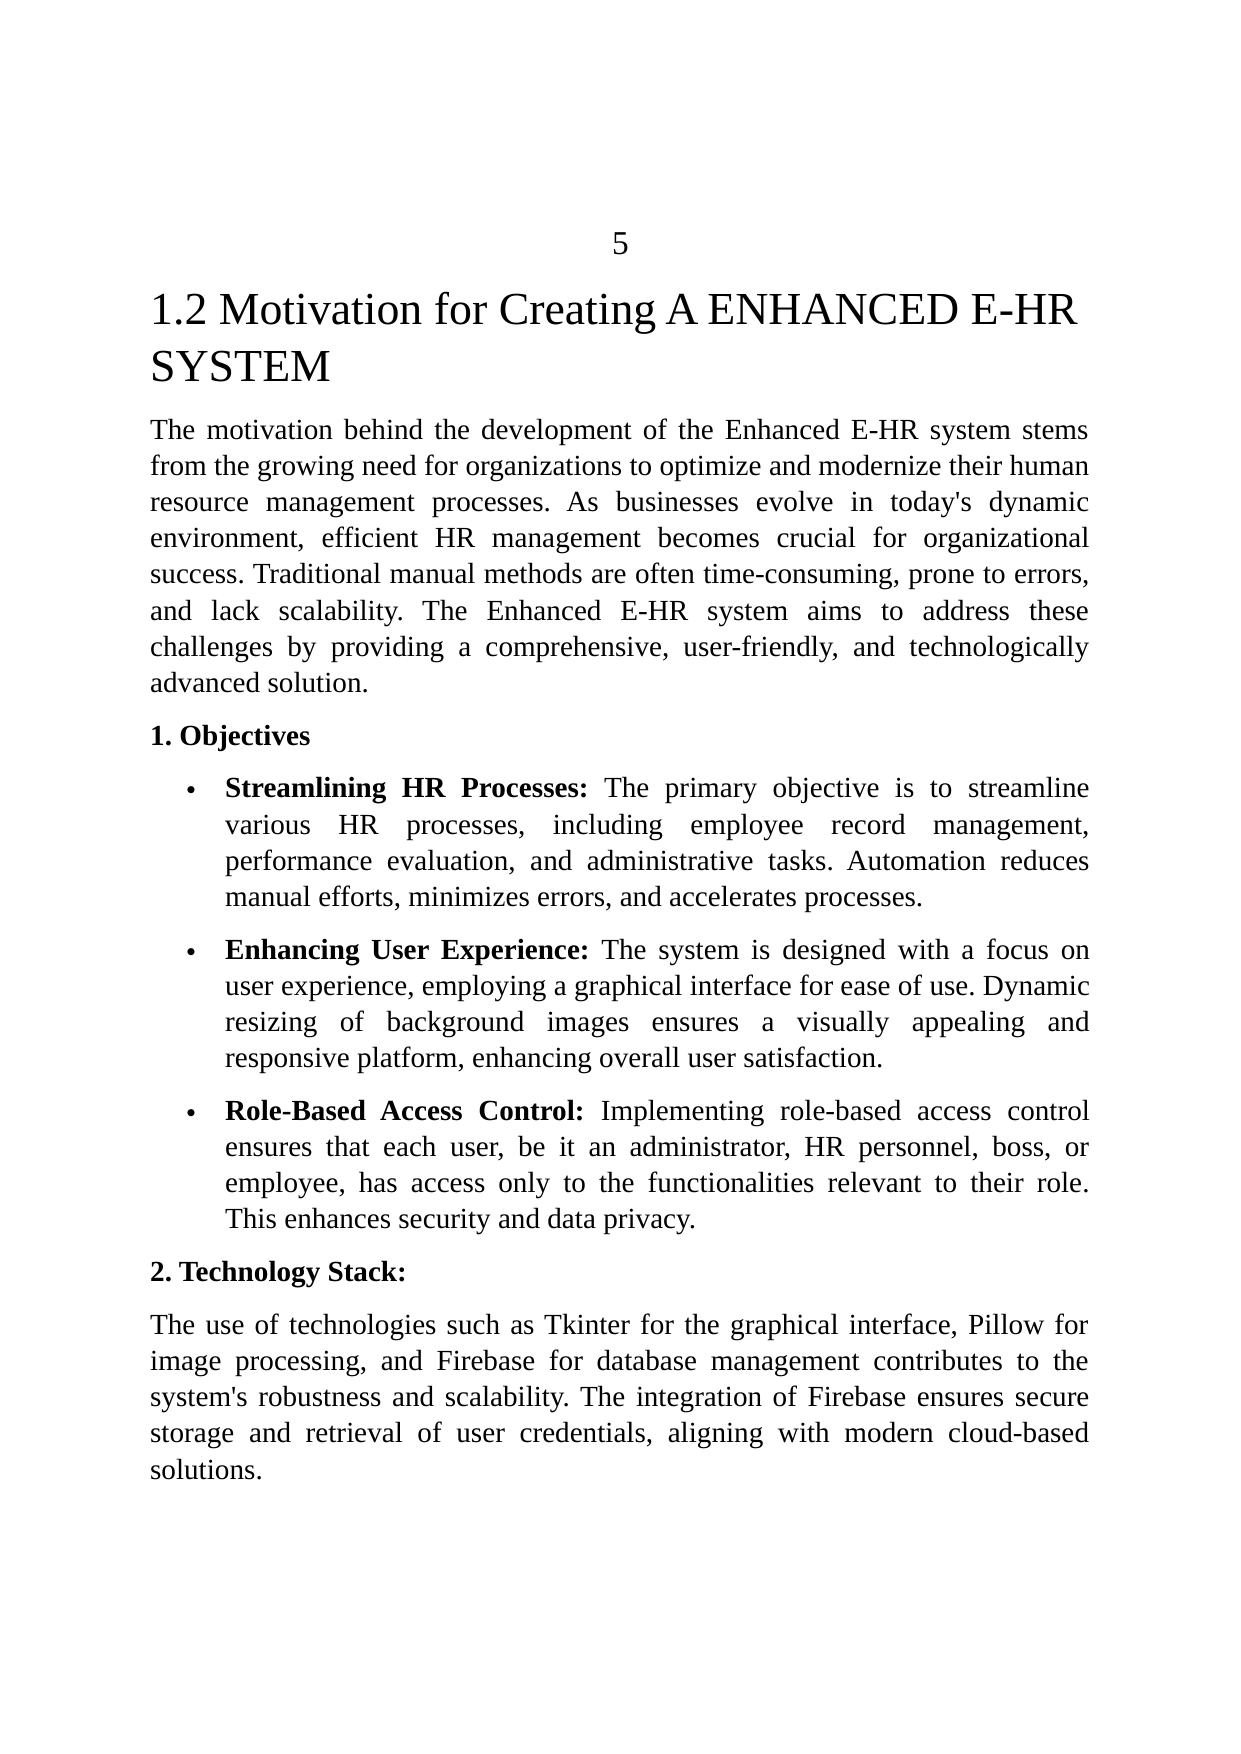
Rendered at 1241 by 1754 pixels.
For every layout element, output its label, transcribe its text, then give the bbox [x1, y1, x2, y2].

text The use of technologies such as Tkinter for the graphical interface, Pillow for image processing, and Firebase for database management contributes to the system's robustness and scalability. The integration of Firebase ensures secure storage and retrieval of user credentials, aligning with modern cloud-based solutions. [150, 1307, 1090, 1485]
list Enhancing User Experience: The system is designed with a focus on user experience, employing a graphical interface for ease of use. Dynamic resizing of background images ensures a visually appealing and responsive platform, enhancing overall user satisfaction. [187, 932, 1090, 1074]
list Role-Based Access Control: Implementing role-based access control ensures that each user, be it an administrator, HR personnel, boss, or employee, has access only to the functionalities relevant to their role. This enhances security and data privacy. [187, 1093, 1090, 1235]
text The motivation behind the development of the Enhanced E-HR system stems from the growing need for organizations to optimize and modernize their human resource management processes. As businesses evolve in today's dynamic environment, efficient HR management becomes crucial for organizational success. Traditional manual methods are often time-consuming, prone to errors, and lack scalability. The Enhanced E-HR system aims to address these challenges by providing a comprehensive, user-friendly, and technologically advanced solution. [150, 412, 1090, 698]
text 5 [150, 223, 1090, 262]
text 2. Technology Stack: [150, 1254, 1090, 1288]
list Streamlining HR Processes: The primary objective is to streamline various HR processes, including employee record management, performance evaluation, and administrative tasks. Automation reduces manual efforts, minimizes errors, and accelerates processes. [187, 771, 1090, 913]
text 1. Objectives [150, 718, 1090, 751]
text 1.2 Motivation for Creating A ENHANCED E-HR SYSTEM [150, 282, 1090, 391]
